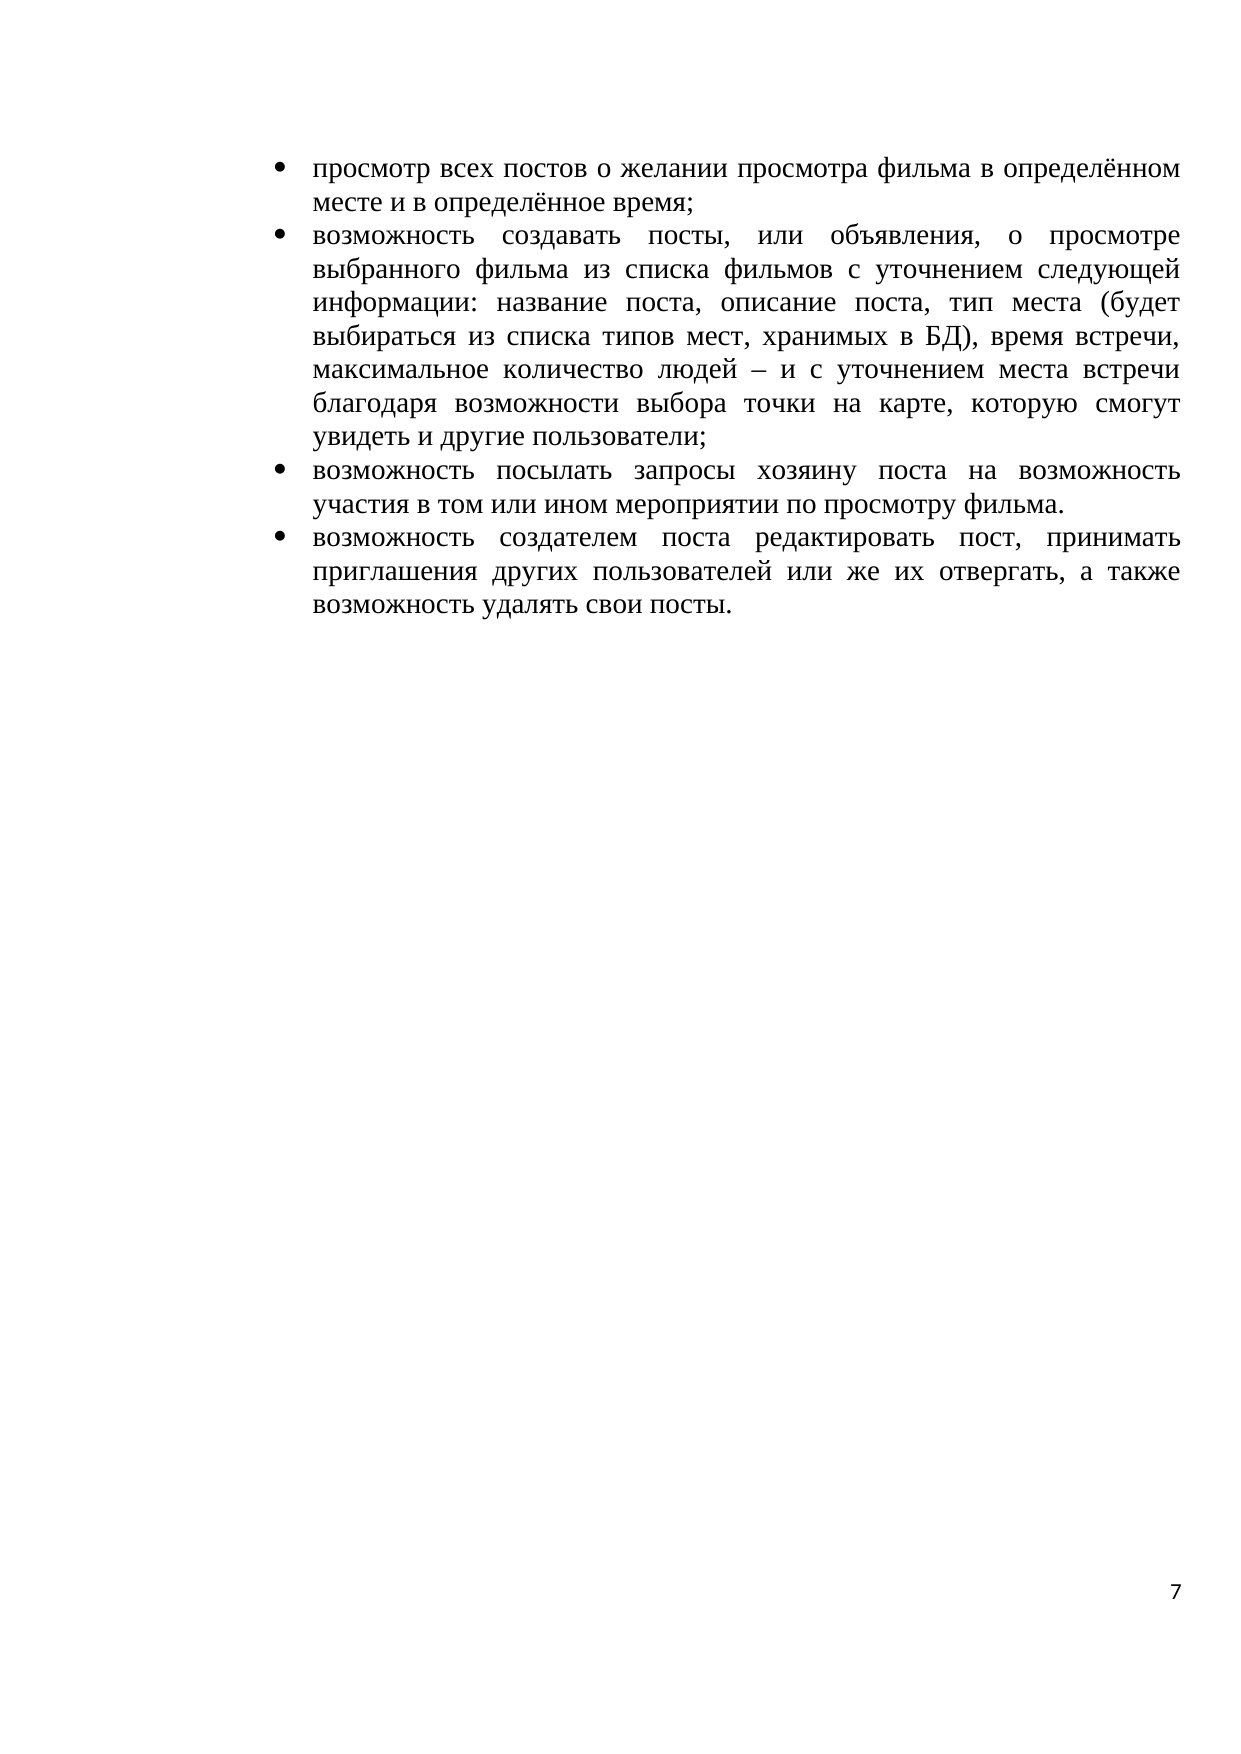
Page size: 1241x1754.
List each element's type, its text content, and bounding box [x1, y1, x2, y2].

list возможность создателем поста редактировать пост, принимать приглашения других пользователей или же их отвергать, а также возможность удалять свои посты. [275, 519, 1181, 620]
list возможность посылать запросы хозяину поста на возможность участия в том или ином мероприятии по просмотру фильма. [275, 452, 1181, 519]
list возможность создавать посты, или объявления, о просмотре выбранного фильма из списка фильмов с уточнением следующей информации: название поста, описание поста, тип места (будет выбираться из списка типов мест, хранимых в БД), время встречи, максимальное количество людей – и с уточнением места встречи благодаря возможности выбора точки на карте, которую смогут увидеть и другие пользователи; [275, 217, 1181, 452]
list просмотр всех постов о желании просмотра фильма в определённом месте и в определённое время; [275, 150, 1181, 217]
